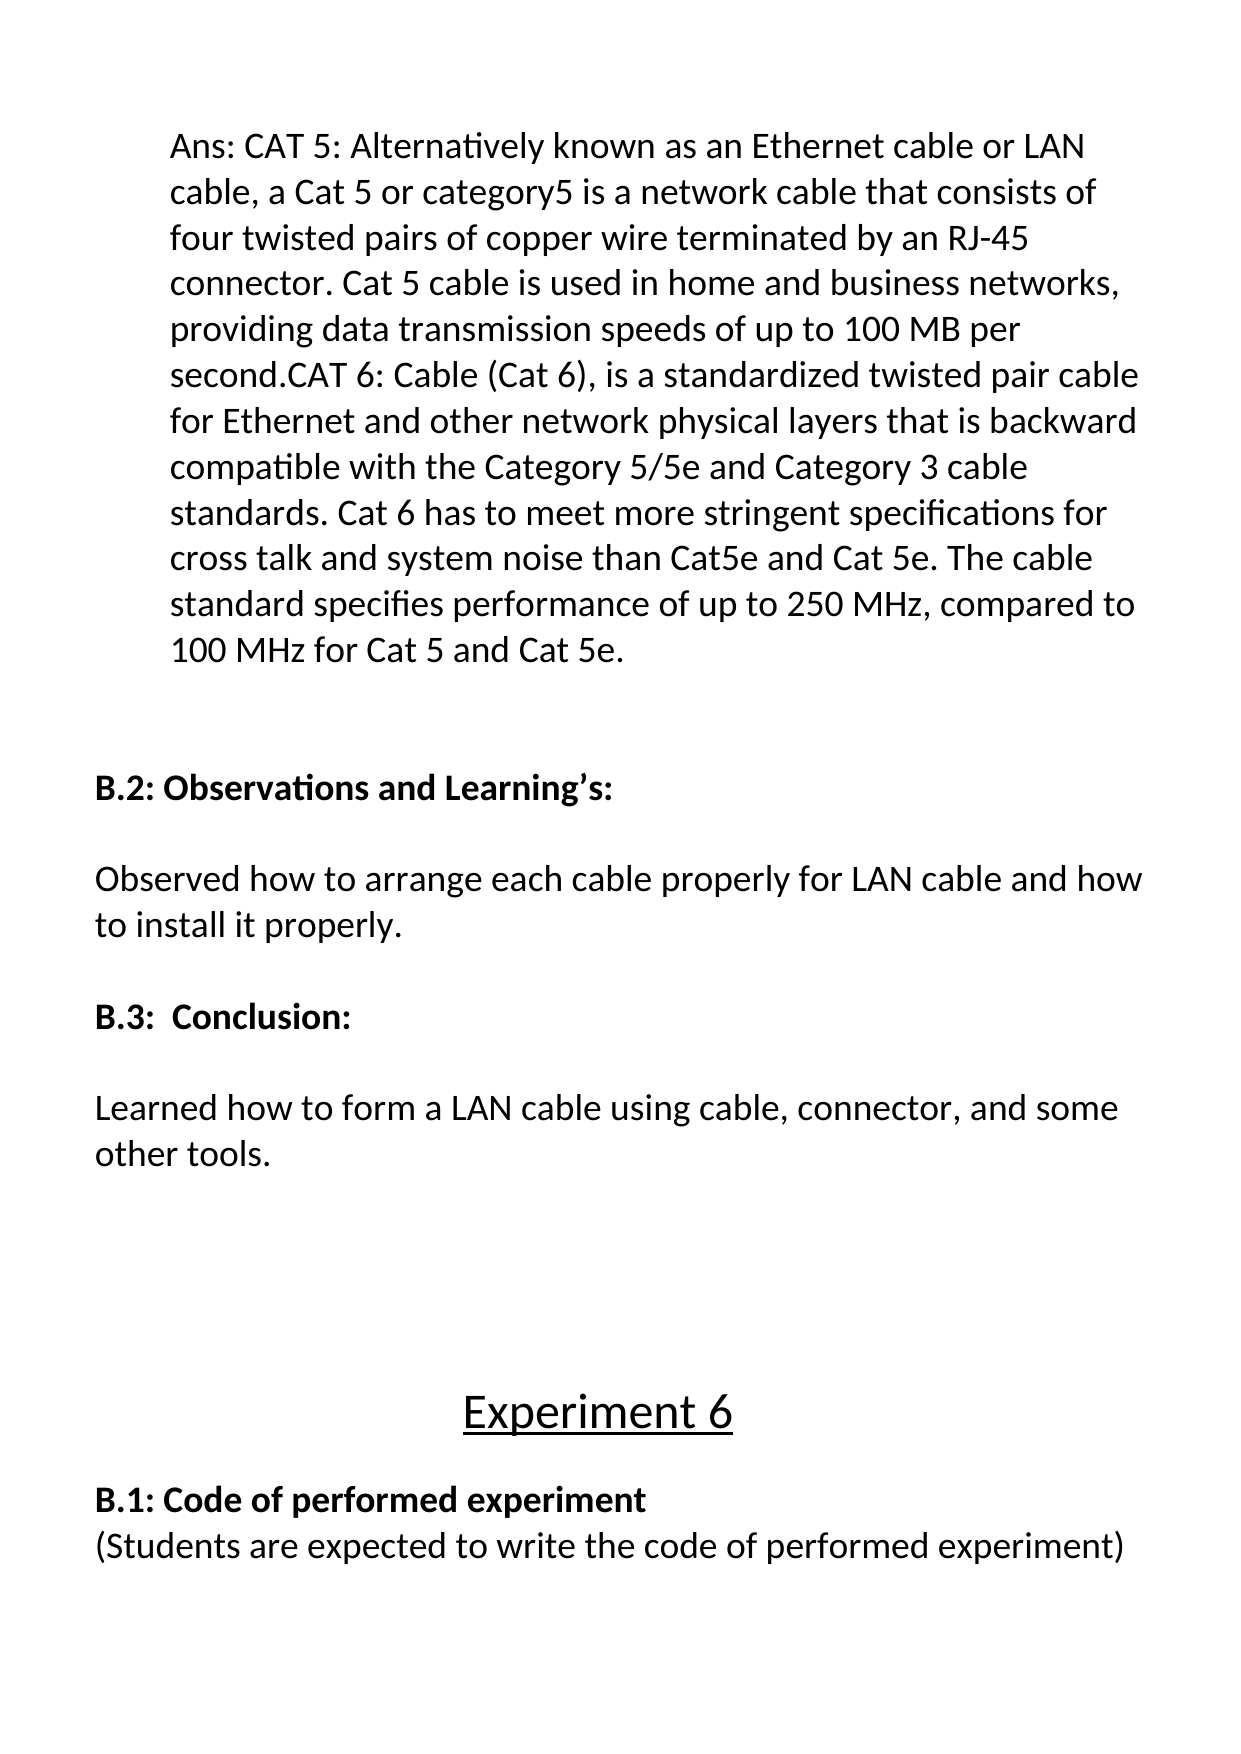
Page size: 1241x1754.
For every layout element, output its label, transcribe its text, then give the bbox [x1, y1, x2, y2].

text B.3: Conclusion: [94, 993, 1147, 1038]
text Observed how to arrange each cable properly for LAN cable and how to install it properly. [94, 855, 1147, 947]
text B.2: Observations and Learning’s: [94, 763, 1147, 809]
text Ans: CAT 5: ​Alternatively known as an Ethernet cable or LAN cable, a Cat 5 or category5 is a network cable that consists of four twisted pairs of copper wire terminated by an RJ-45 connector. Cat 5 cable is used in home and business networks, providing data transmission speeds of up to 100 MB per second.CAT 6:​ Cable (Cat 6), is a standardized twisted pair cable for Ethernet and other network physical layers that is backward compatible with the Category 5/5e and Category 3 cable standards. Cat 6 has to meet more stringent specifications for cross talk and system noise than Cat5e and Cat 5e. The cable standard specifies performance of up to 250 MHz, compared to 100 MHz for Cat 5 and Cat 5e. [169, 122, 1147, 672]
text B.1: Code of performed experiment [94, 1476, 1147, 1522]
text Learned how to form a LAN cable using cable, connector, and some other tools. [94, 1084, 1147, 1176]
text (Students are expected to write the code of performed experiment) [94, 1522, 1147, 1568]
subtitle Experiment 6 [94, 1380, 733, 1441]
